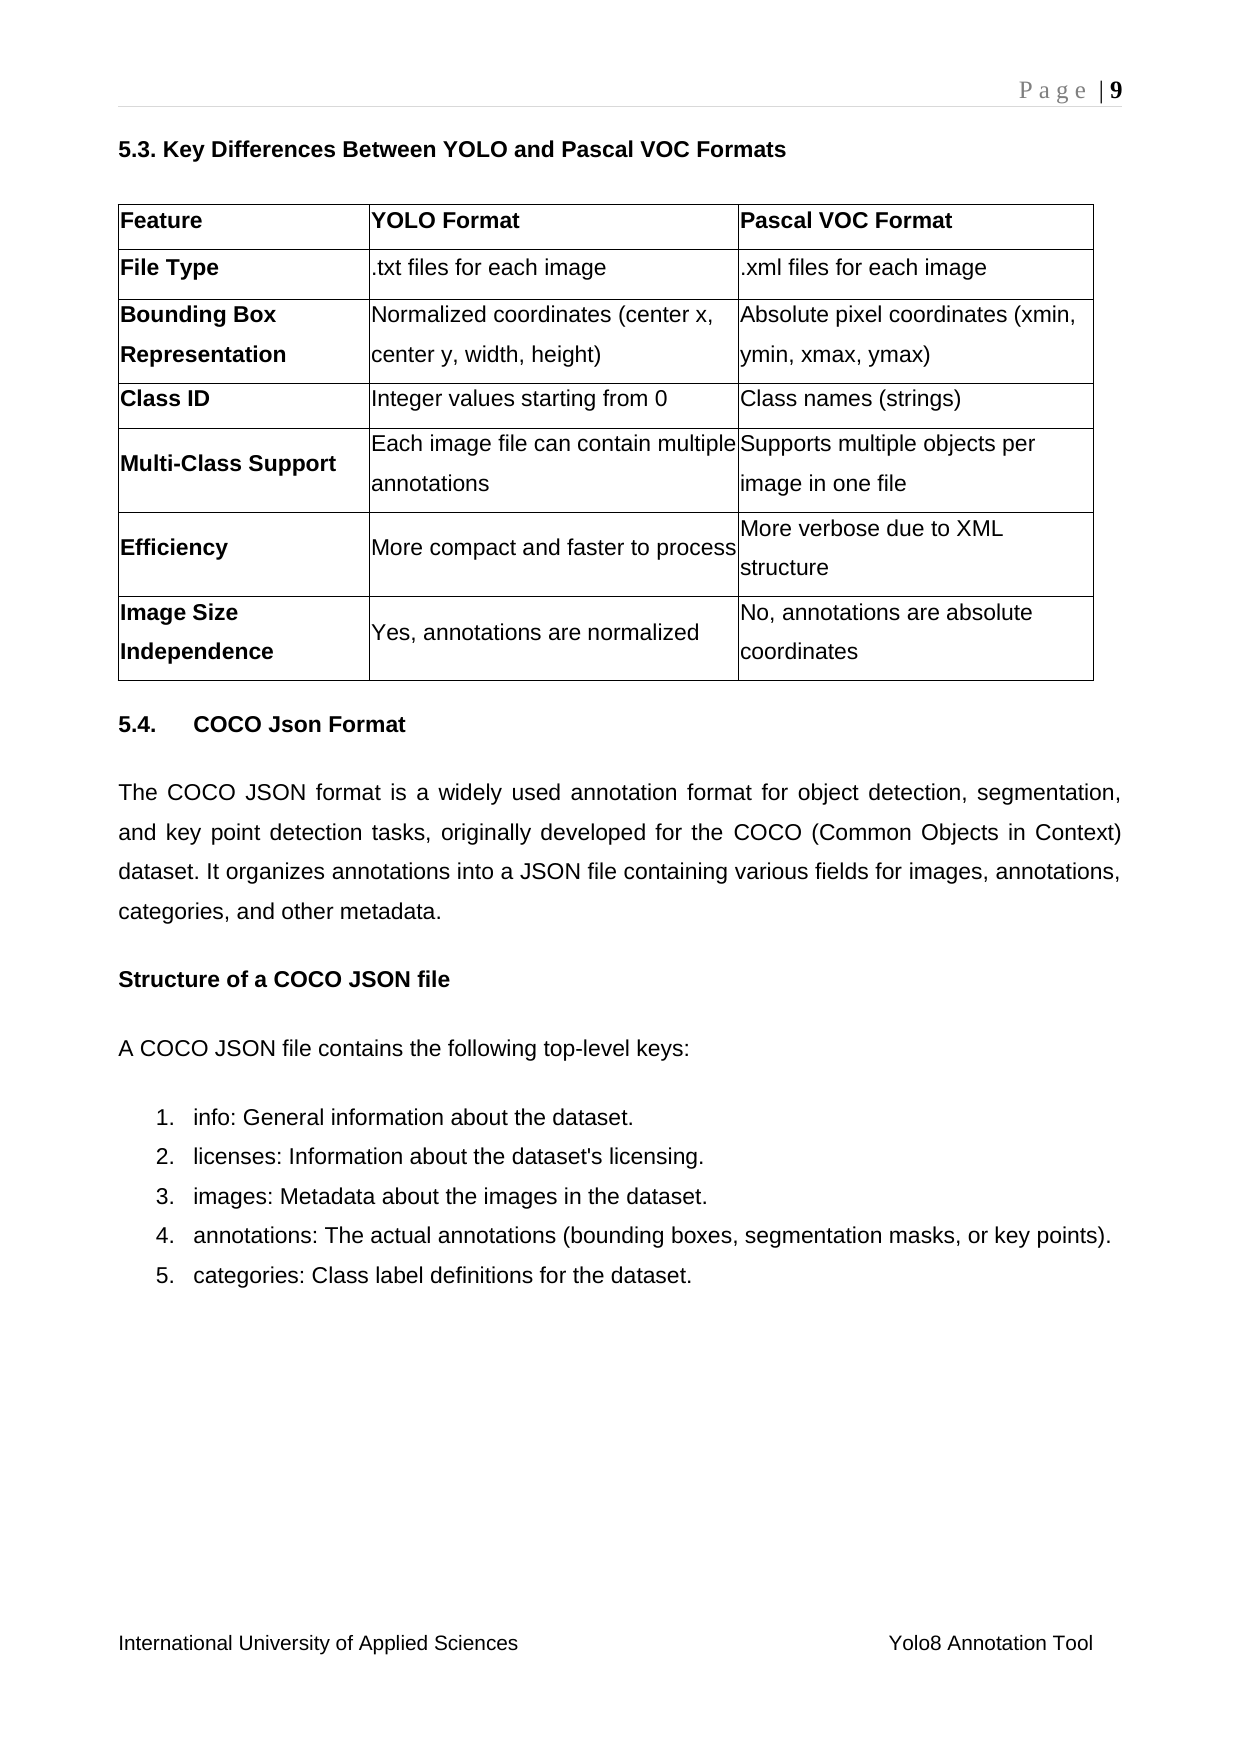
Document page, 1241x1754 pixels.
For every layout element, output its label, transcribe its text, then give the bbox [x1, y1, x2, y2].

table_cell Class names (strings) [739, 384, 1093, 428]
table_header Pascal VOC Format [739, 205, 1093, 249]
table_cell Yes, annotations are normalized [370, 597, 738, 680]
table_cell More compact and faster to process [370, 513, 738, 596]
table_cell Image Size Independence [119, 597, 369, 680]
table_cell Supports multiple objects per image in one file [739, 429, 1093, 512]
text The COCO JSON format is a widely used annotation format for object detection, segmentation, and key point detection tasks, originally developed for the COCO (Common Objects in Context) dataset. It organizes annotations into a JSON file containing various fields for images, annotations, categories, and other metadata. [118, 779, 1122, 924]
subtitle 5.3. Key Differences Between YOLO and Pascal VOC Formats [118, 136, 1122, 162]
table_cell Bounding Box Representation [119, 300, 369, 383]
table_cell Absolute pixel coordinates (xmin, ymin, xmax, ymax) [739, 300, 1093, 383]
table_cell .txt files for each image [370, 250, 738, 298]
table_cell Normalized coordinates (center x, center y, width, height) [370, 300, 738, 383]
table_header YOLO Format [370, 205, 738, 249]
list info: General information about the dataset. [156, 1104, 1122, 1130]
table_cell No, annotations are absolute coordinates [739, 597, 1093, 680]
table_cell File Type [119, 250, 369, 298]
list licenses: Information about the dataset's licensing. [156, 1143, 1122, 1169]
subtitle Structure of a COCO JSON file [118, 966, 1122, 993]
table_header Feature [119, 205, 369, 249]
table_cell .xml files for each image [739, 250, 1093, 298]
text A COCO JSON file contains the following top-level keys: [118, 1035, 1122, 1061]
list annotations: The actual annotations (bounding boxes, segmentation masks, or key points). [156, 1222, 1122, 1248]
table_cell Each image file can contain multiple annotations [370, 429, 738, 512]
table_cell Multi-Class Support [119, 429, 369, 512]
table_cell Class ID [119, 384, 369, 428]
subtitle COCO Json Format [118, 711, 1122, 737]
table_cell Efficiency [119, 513, 369, 596]
table_cell More verbose due to XML structure [739, 513, 1093, 596]
list images: Metadata about the images in the dataset. [156, 1183, 1122, 1209]
table_cell Integer values starting from 0 [370, 384, 738, 428]
list categories: Class label definitions for the dataset. [156, 1262, 1122, 1288]
